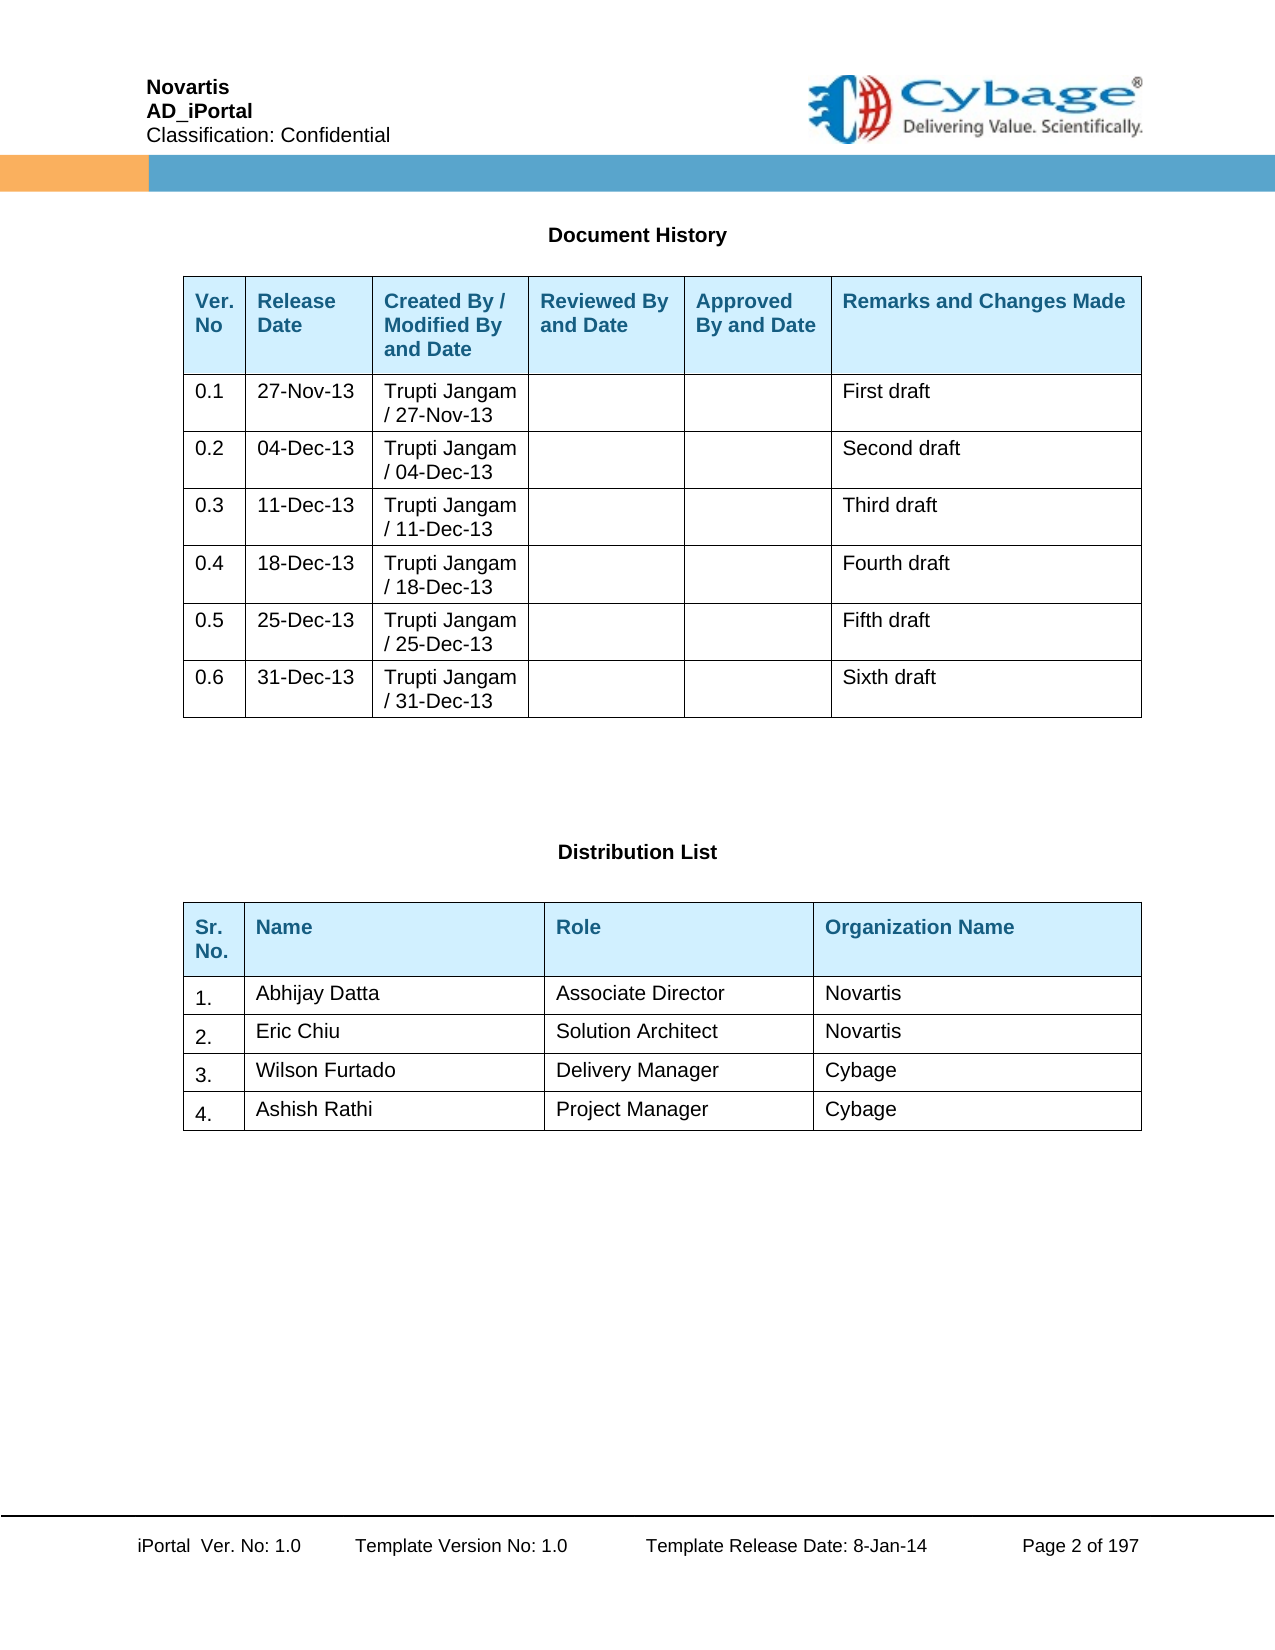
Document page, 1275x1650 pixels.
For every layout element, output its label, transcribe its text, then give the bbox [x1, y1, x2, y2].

table_cell 25-Dec-13 [246, 604, 372, 660]
table_cell Ashish Rathi [245, 1092, 544, 1130]
table_cell Trupti Jangam / 27-Nov-13 [373, 375, 528, 431]
table_cell Sixth draft [832, 661, 1141, 717]
table_cell [184, 1092, 244, 1130]
table_cell 0.2 [184, 432, 245, 488]
table_cell [685, 604, 831, 660]
table_cell [685, 546, 831, 603]
table_cell 0.1 [184, 375, 245, 431]
table_cell Cybage [814, 1054, 1141, 1091]
table_cell Novartis [814, 1015, 1141, 1053]
table_cell Project Manager [545, 1092, 813, 1130]
table_header Organization Name [814, 903, 1141, 976]
table_cell [184, 1054, 244, 1091]
table_cell 0.6 [184, 661, 245, 717]
table_cell Trupti Jangam / 25-Dec-13 [373, 604, 528, 660]
table_cell [529, 375, 684, 431]
table_cell [529, 661, 684, 717]
table_cell Fifth draft [832, 604, 1141, 660]
table_header Name [245, 903, 544, 976]
table_header Ver. No [184, 277, 245, 373]
table_cell 11-Dec-13 [246, 489, 372, 545]
table_cell Third draft [832, 489, 1141, 545]
table_header Role [545, 903, 813, 976]
table_cell Associate Director [545, 977, 813, 1014]
table_cell 31-Dec-13 [246, 661, 372, 717]
table_cell Trupti Jangam / 11-Dec-13 [373, 489, 528, 545]
table_cell Fourth draft [832, 546, 1141, 603]
table_cell Abhijay Datta [245, 977, 544, 1014]
table_cell [685, 375, 831, 431]
table_cell [529, 546, 684, 603]
table_cell Eric Chiu [245, 1015, 544, 1053]
picture [808, 75, 1143, 144]
table_header Sr. No. [184, 903, 244, 976]
table_cell [685, 661, 831, 717]
table_cell [529, 604, 684, 660]
table_cell 0.5 [184, 604, 245, 660]
table_header Remarks and Changes Made [832, 277, 1141, 373]
table_cell Trupti Jangam / 04-Dec-13 [373, 432, 528, 488]
text Document History [150, 217, 1125, 246]
table_cell First draft [832, 375, 1141, 431]
table_cell 0.3 [184, 489, 245, 545]
table_cell 18-Dec-13 [246, 546, 372, 603]
table_cell Trupti Jangam / 18-Dec-13 [373, 546, 528, 603]
table_cell 04-Dec-13 [246, 432, 372, 488]
table_cell [184, 1015, 244, 1053]
table_cell Delivery Manager [545, 1054, 813, 1091]
table_cell Second draft [832, 432, 1141, 488]
table_cell 27-Nov-13 [246, 375, 372, 431]
table_cell [685, 489, 831, 545]
table_cell [685, 432, 831, 488]
table_cell [529, 489, 684, 545]
table_header Reviewed By and Date [529, 277, 684, 373]
table_cell 0.4 [184, 546, 245, 603]
table_cell [529, 432, 684, 488]
table_header Created By / Modified By and Date [373, 277, 528, 373]
table_cell [184, 977, 244, 1014]
table_header Approved By and Date [685, 277, 831, 373]
table_header Release Date [246, 277, 372, 373]
text Distribution List [150, 835, 1125, 864]
table_cell Wilson Furtado [245, 1054, 544, 1091]
table_cell Cybage [814, 1092, 1141, 1130]
table_cell Solution Architect [545, 1015, 813, 1053]
table_cell Trupti Jangam / 31-Dec-13 [373, 661, 528, 717]
table_cell Novartis [814, 977, 1141, 1014]
